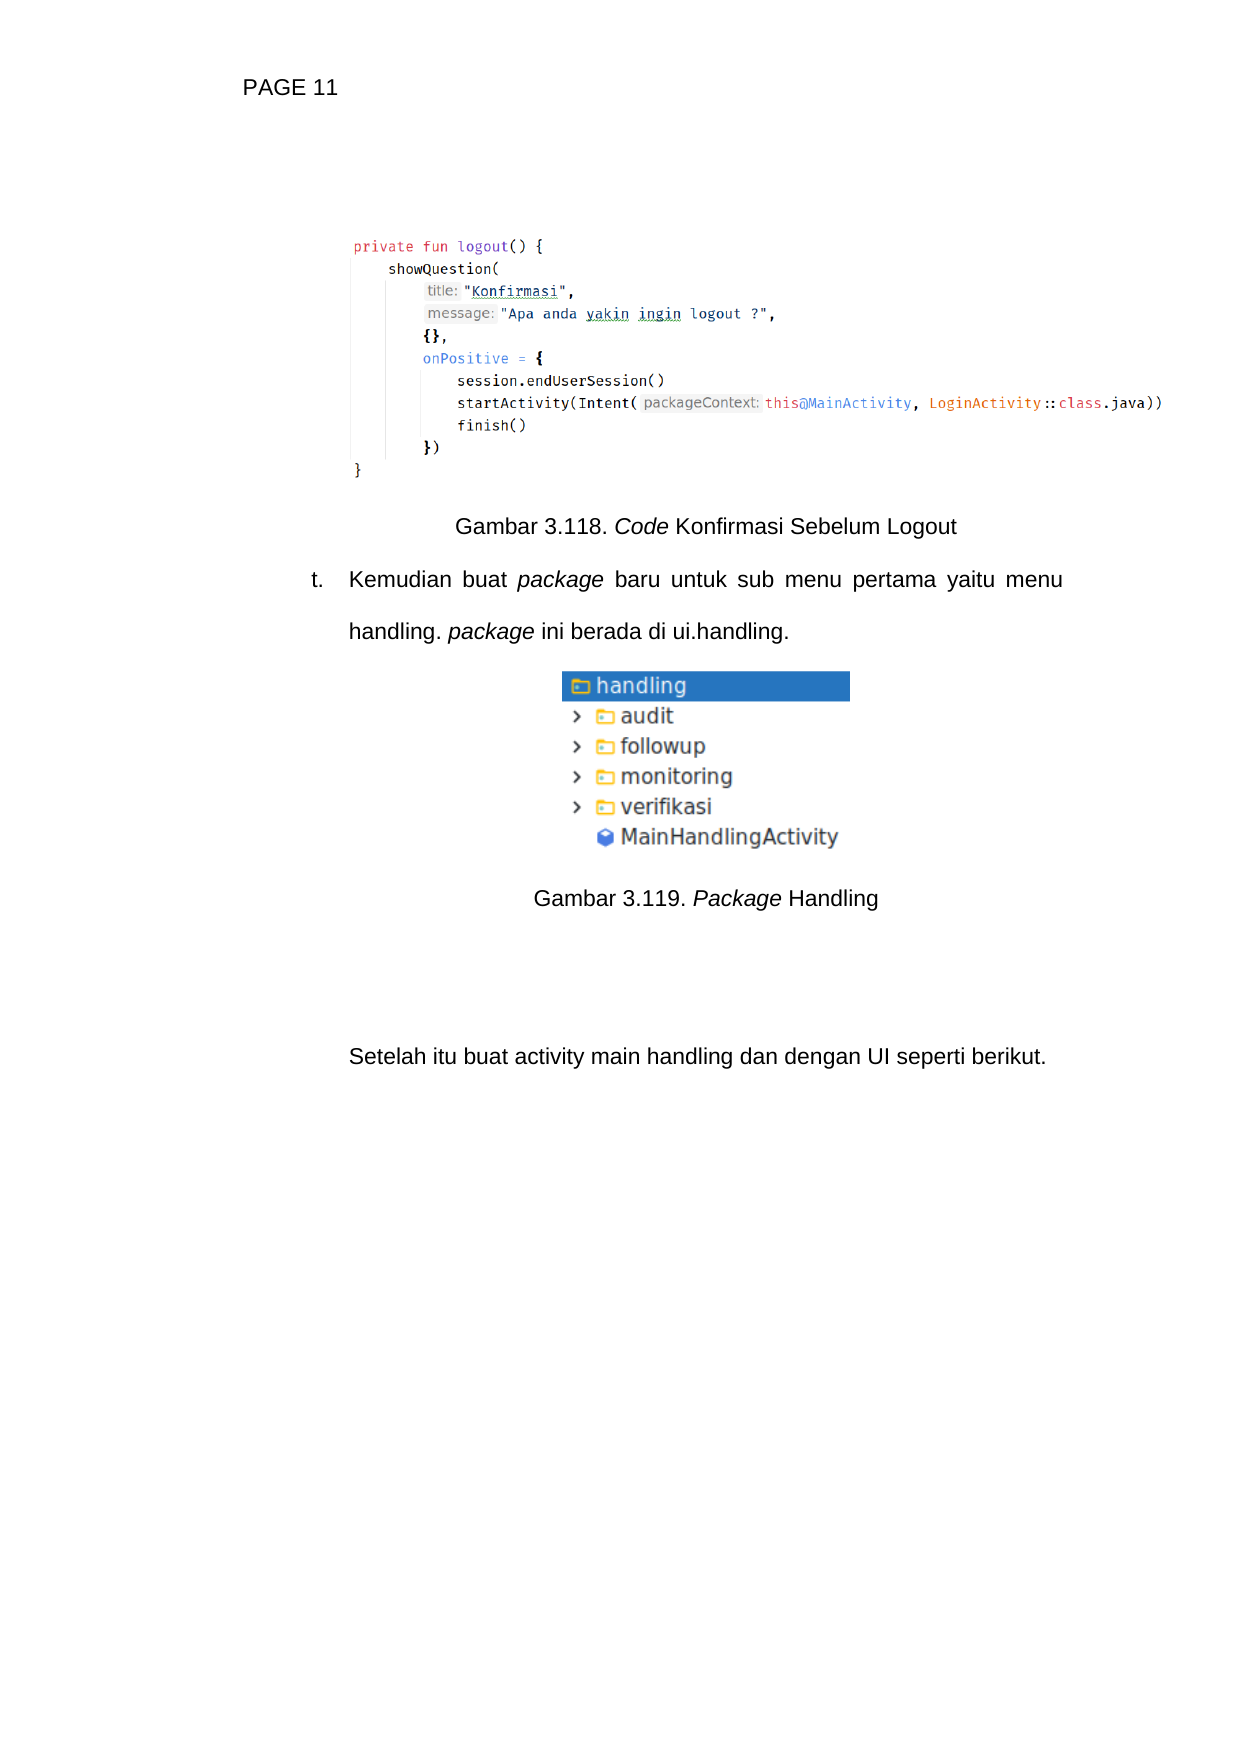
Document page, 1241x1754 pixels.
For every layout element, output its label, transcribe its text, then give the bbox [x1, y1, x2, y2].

picture [562, 671, 850, 857]
title Kemudian buat package baru untuk sub menu pertama yaitu menu handling. package ini berada di ui.handling. [311, 566, 1063, 645]
text Gambar 3.118. Code Konfirmasi Sebelum Logout [349, 513, 1063, 539]
picture [348, 236, 1169, 485]
title Setelah itu buat activity main handling dan dengan UI seperti berikut. [349, 1043, 1063, 1070]
text Gambar 3.119. Package Handling [349, 885, 1063, 912]
